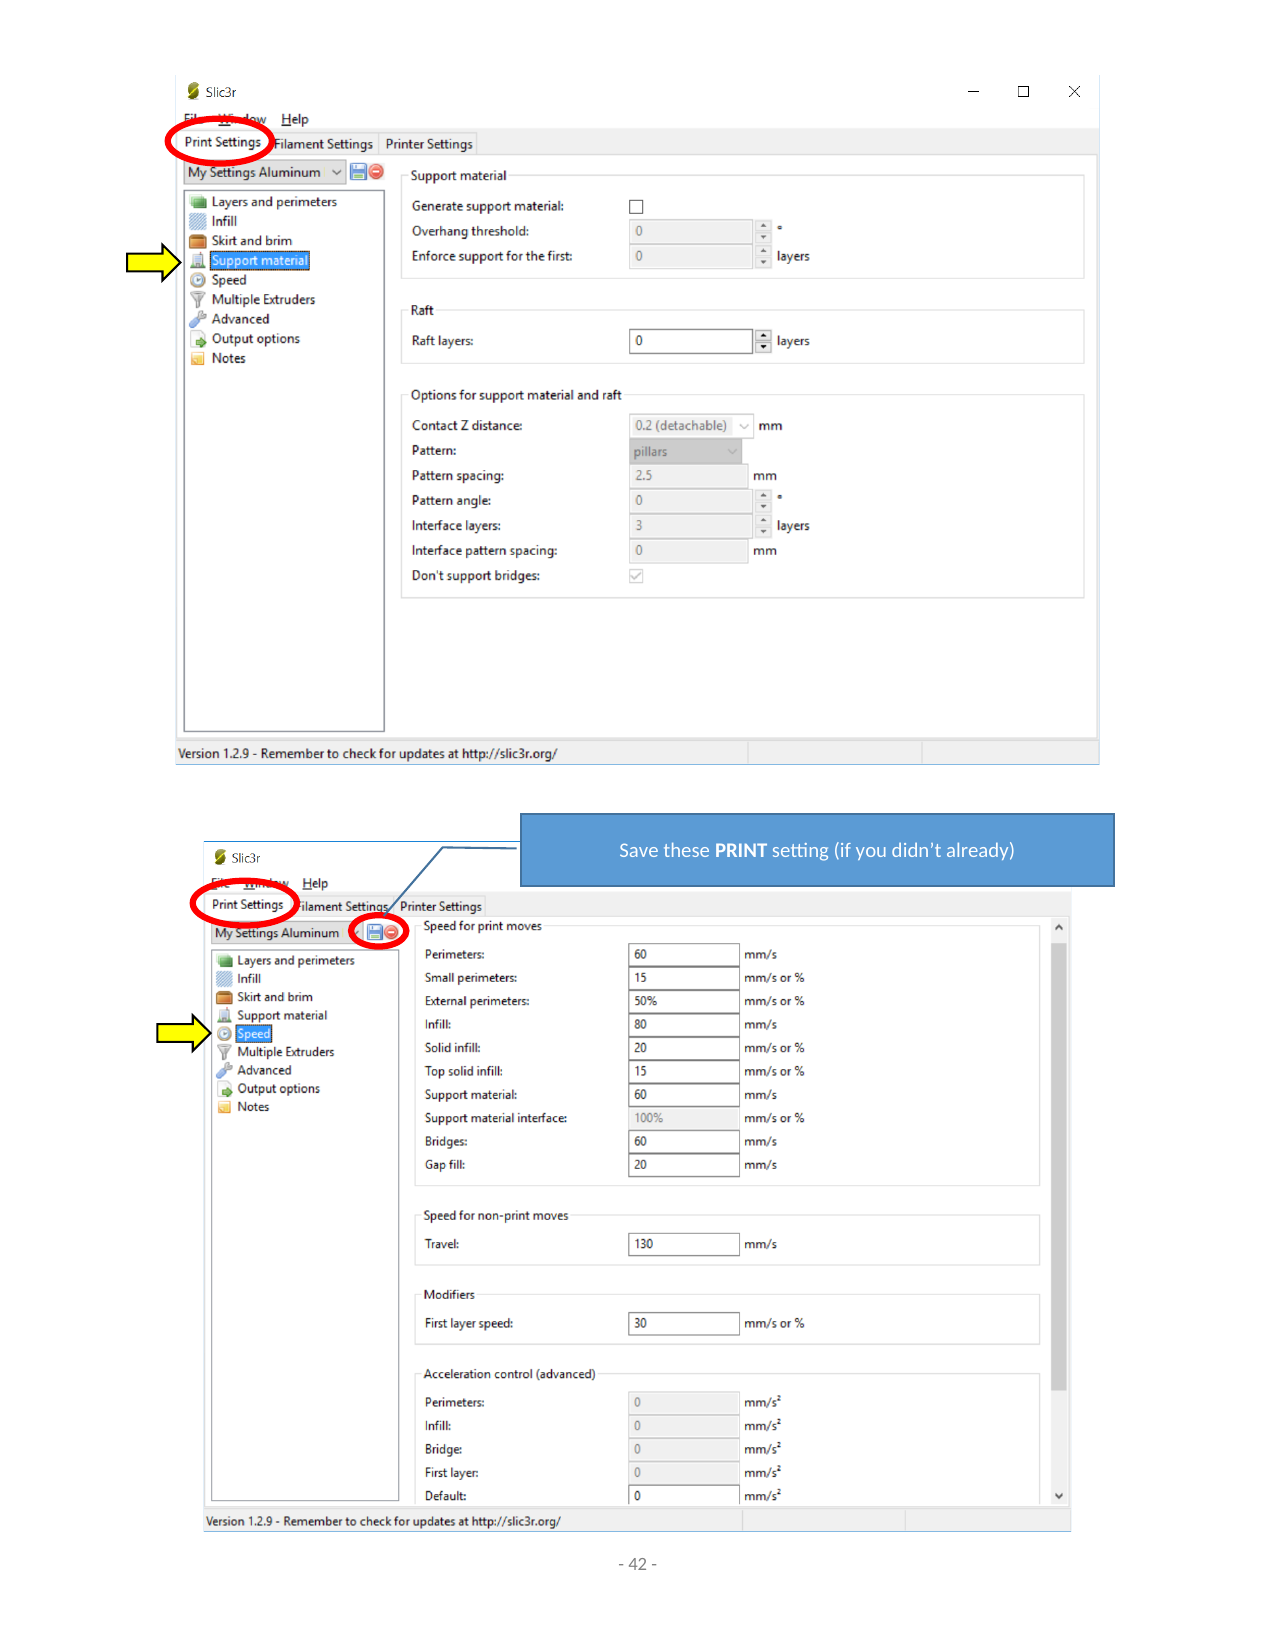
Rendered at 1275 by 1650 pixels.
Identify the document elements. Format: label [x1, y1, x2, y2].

picture [203, 884, 293, 922]
picture [203, 841, 1072, 1532]
picture [175, 75, 1100, 765]
picture [175, 122, 268, 160]
